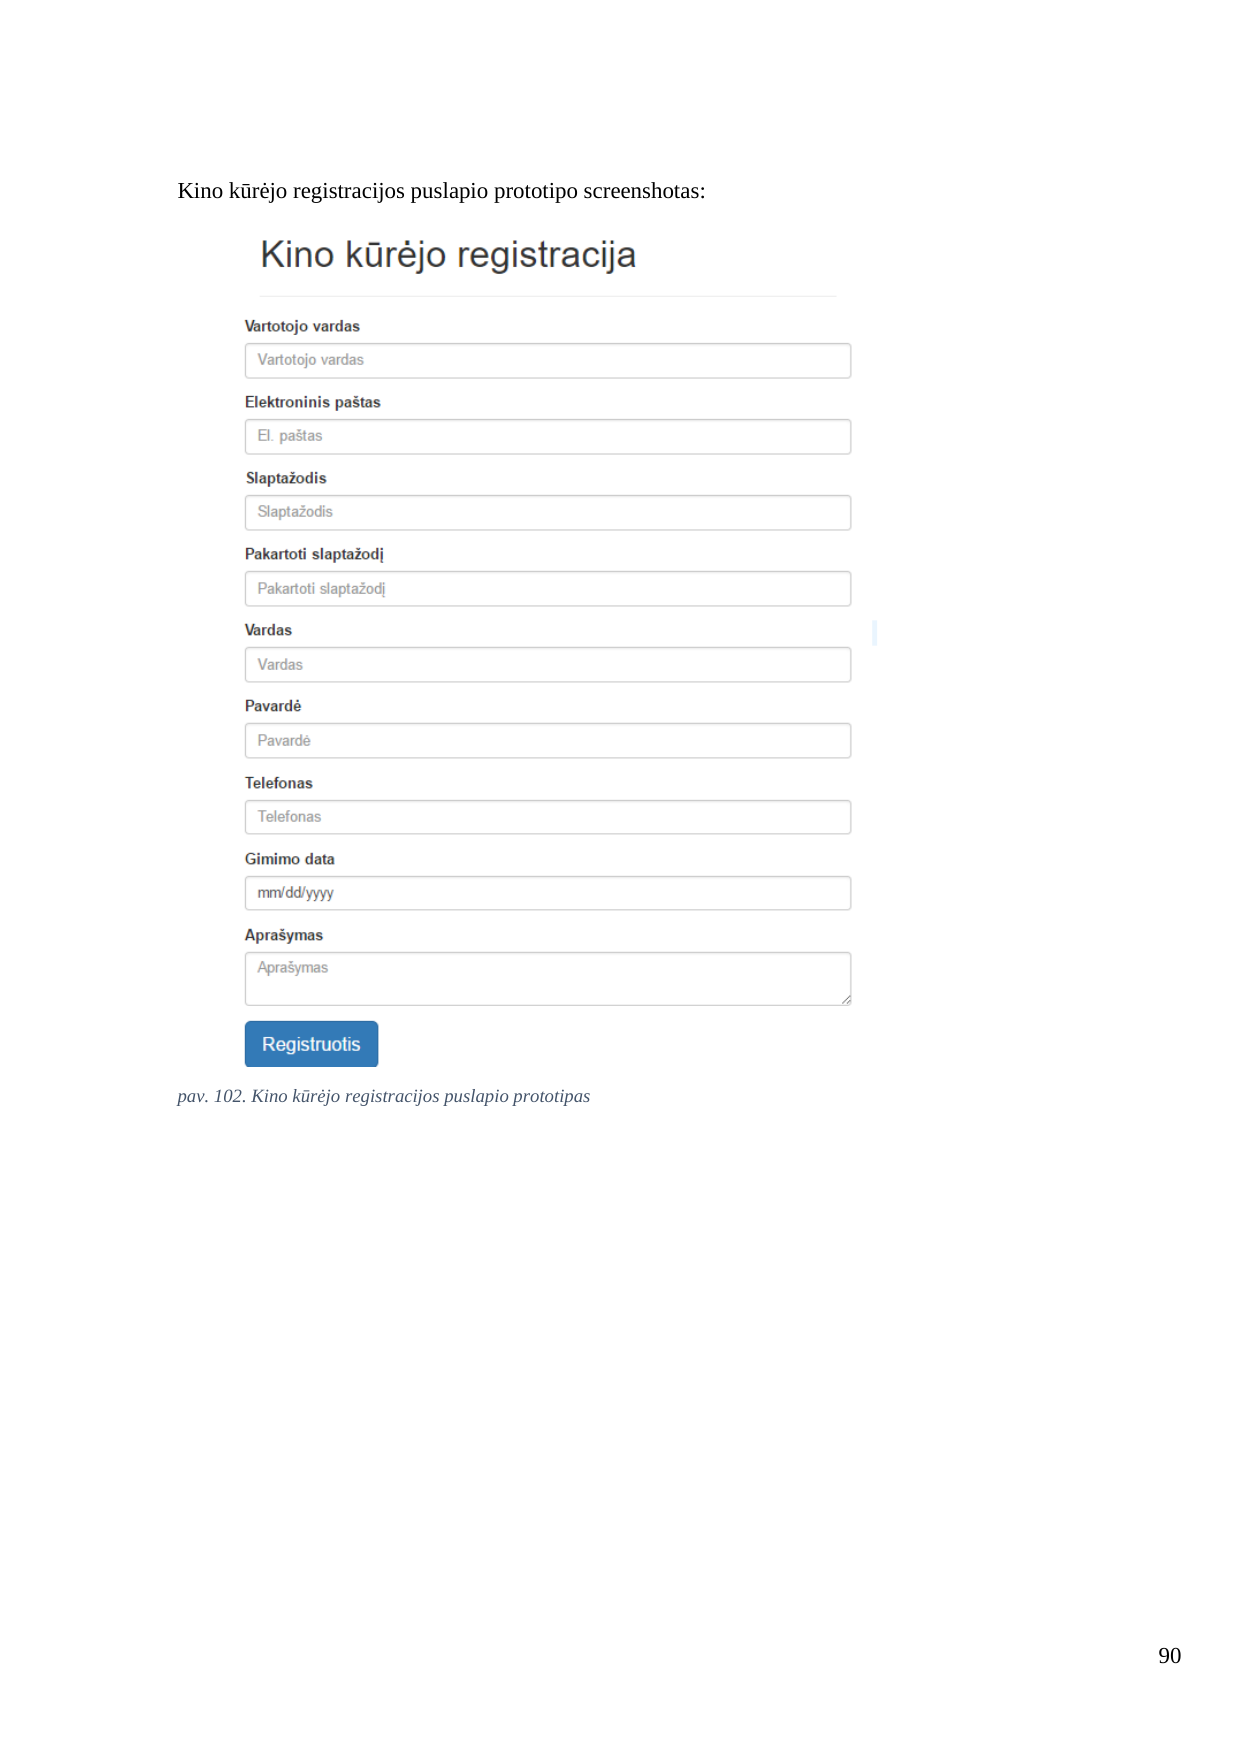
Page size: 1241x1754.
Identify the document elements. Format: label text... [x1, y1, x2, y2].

text pav. 102. Kino kūrėjo registracijos puslapio prototipas [177, 1085, 1181, 1106]
picture [177, 221, 878, 1067]
text Kino kūrėjo registracijos puslapio prototipo screenshotas: [177, 177, 1181, 203]
